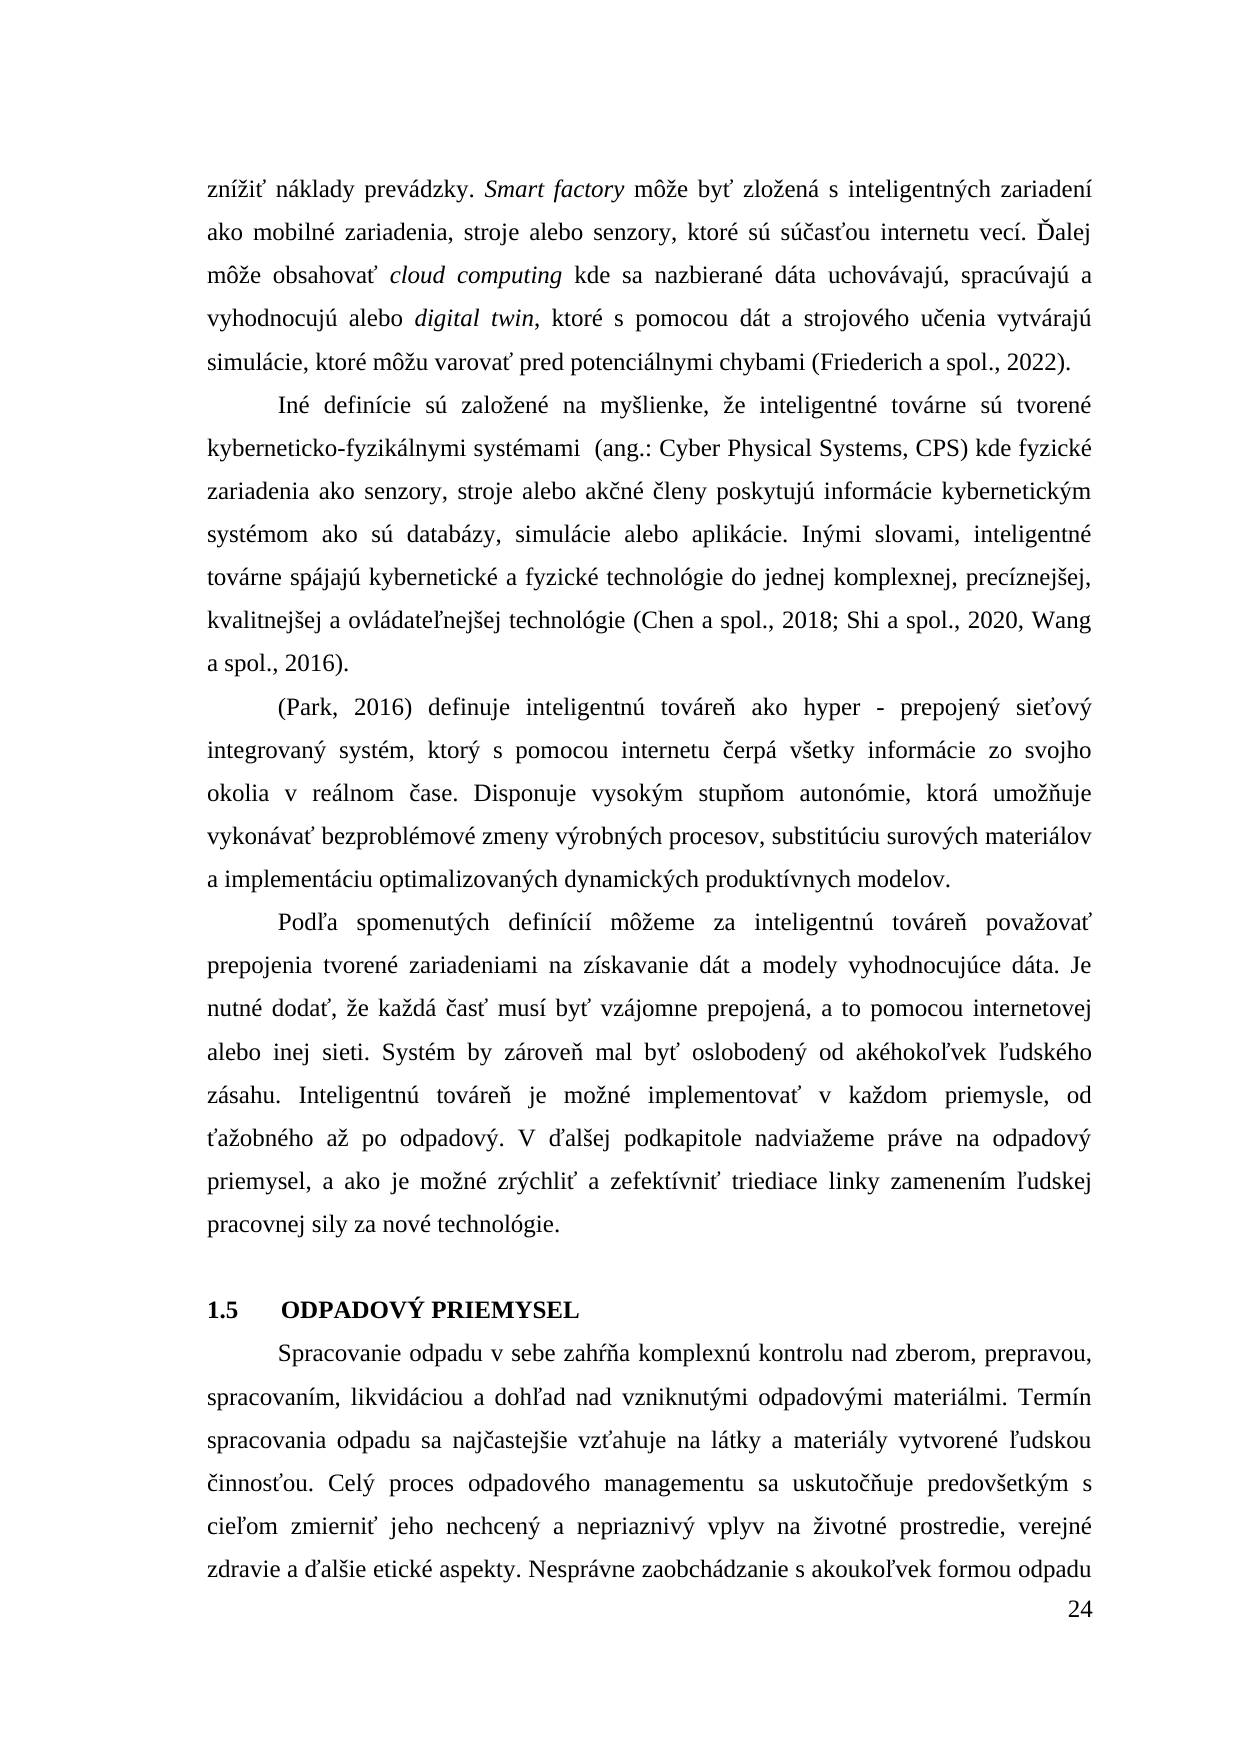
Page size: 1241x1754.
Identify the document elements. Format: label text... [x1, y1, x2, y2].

subtitle 1.5 Odpadový priemysel [207, 1295, 1092, 1324]
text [207, 174, 1092, 375]
text (Park, 2016) definuje inteligentnú továreň ako hyper - prepojený sieťový integrovaný systém, ktorý s pomocou internetu čerpá všetky informácie zo svojho okolia v reálnom čase. Disponuje vysokým stupňom autonómie, ktorá umožňuje vykonávať bezproblémové zmeny výrobných procesov, substitúciu surových materiálov a implementáciu optimalizovaných dynamických produktívnych modelov. [207, 692, 1092, 893]
text Iné definície sú založené na myšlienke, že inteligentné továrne sú tvorené kyberneticko-fyzikálnymi systémami (ang.: Cyber Physical Systems, CPS) kde fyzické zariadenia ako senzory, stroje alebo akčné členy poskytujú informácie kybernetickým systémom ako sú databázy, simulácie alebo aplikácie. Inými slovami, inteligentné továrne spájajú kybernetické a fyzické technológie do jednej komplexnej, precíznejšej, kvalitnejšej a ovládateľnejšej technológie (Chen a spol., 2018; Shi a spol., 2020, Wang a spol., 2016). [207, 390, 1092, 677]
text Podľa spomenutých definícií môžeme za inteligentnú továreň považovať prepojenia tvorené zariadeniami na získavanie dát a modely vyhodnocujúce dáta. Je nutné dodať, že každá časť musí byť vzájomne prepojená, a to pomocou internetovej alebo inej sieti. Systém by zároveň mal byť oslobodený od akéhokoľvek ľudského zásahu. Inteligentnú továreň je možné implementovať v každom priemysle, od ťažobného až po odpadový. V ďalšej podkapitole nadviažeme práve na odpadový priemysel, a ako je možné zrýchliť a zefektívniť triediace linky zamenením ľudskej pracovnej sily za nové technológie. [207, 907, 1092, 1238]
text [207, 1338, 1092, 1583]
